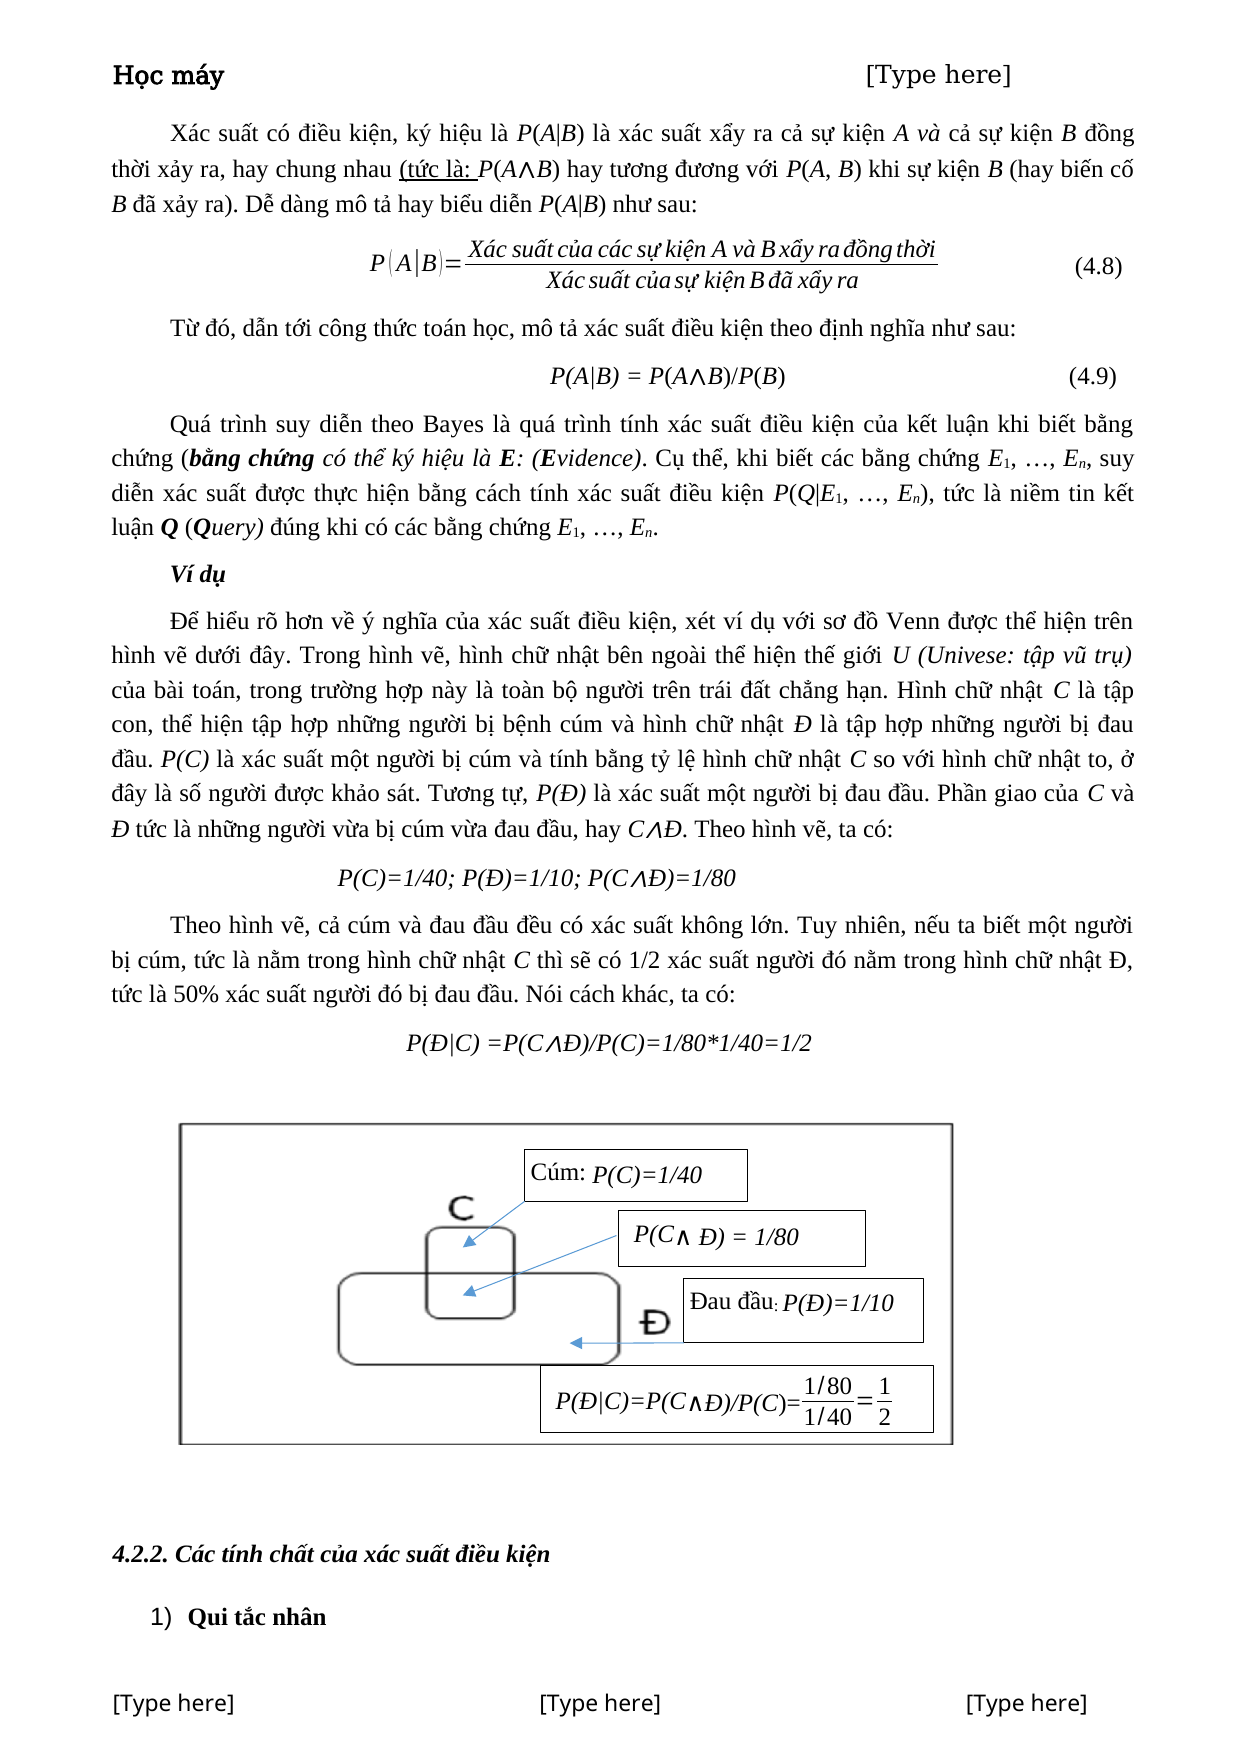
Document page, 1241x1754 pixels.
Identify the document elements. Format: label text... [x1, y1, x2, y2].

text P(C)=1/40; P(Đ)=1/10; P(C∧Đ)=1/80 [173, 862, 1134, 892]
text Xác suất có điều kiện, ký hiệu là P(A|B) là xác suất xẩy ra cả sự kiện A và cả sự kiện B đồng thời xảy ra, hay chung nhau (tức là: P(A∧B) hay tương đương với P(A, B) khi sự kiện B (hay biến cố B đã xảy ra). Dễ dàng mô tả hay biểu diễn P(A|B) như sau: [111, 118, 1134, 217]
text Theo hình vẽ, cả cúm và đau đầu đều có xác suất không lớn. Tuy nhiên, nếu ta biết một người bị cúm, tức là nằm trong hình chữ nhật C thì sẽ có 1/2 xác suất người đó nằm trong hình chữ nhật Đ, tức là 50% xác suất người đó bị đau đầu. Nói cách khác, ta có: [111, 911, 1134, 1008]
text P(A|B) = P(A∧B)/P(B) (4.9) [354, 360, 1134, 390]
text P(Đ|C) =P(C∧Đ)/P(C)=1/80*1/40=1/2 [173, 1027, 1134, 1057]
text Để hiểu rõ hơn về ý nghĩa của xác suất điều kiện, xét ví dụ với sơ đồ Venn được thể hiện trên hình vẽ dưới đây. Trong hình vẽ, hình chữ nhật bên ngoài thể hiện thế giới U (Univese: tập vũ trụ) của bài toán, trong trường hợp này là toàn bộ người trên trái đất chẳng hạn. Hình chữ nhật C là tập con, thể hiện tập hợp những người bị bệnh cúm và hình chữ nhật Đ là tập hợp những người bị đau đầu. P(C) là xác suất một người bị cúm và tính bằng tỷ lệ hình chữ nhật C so với hình chữ nhật to, ở đây là số người được khảo sát. Tương tự, P(Đ) là xác suất một người bị đau đầu. Phần giao của C và Đ tức là những người vừa bị cúm vừa đau đầu, hay C∧Đ. Theo hình vẽ, ta có: [111, 606, 1134, 843]
picture [177, 1122, 954, 1445]
text Từ đó, dẫn tới công thức toán học, mô tả xác suất điều kiện theo định nghĩa như sau: [111, 313, 1134, 342]
text Quá trình suy diễn theo Bayes là quá trình tính xác suất điều kiện của kết luận khi biết bằng chứng (bằng chứng có thể ký hiệu là E: (Evidence). Cụ thể, khi biết các bằng chứng E1, …, En, suy diễn xác suất được thực hiện bằng cách tính xác suất điều kiện P(Q|E1, …, En), tức là niềm tin kết luận Q (Query) đúng khi có các bằng chứng E1, …, En. [111, 409, 1134, 541]
text (4.8) [336, 236, 1134, 295]
text 4.2.2. Các tính chất của xác suất điều kiện [112, 1539, 588, 1568]
list Qui tắc nhân [150, 1602, 588, 1631]
text Ví dụ [111, 559, 1134, 588]
